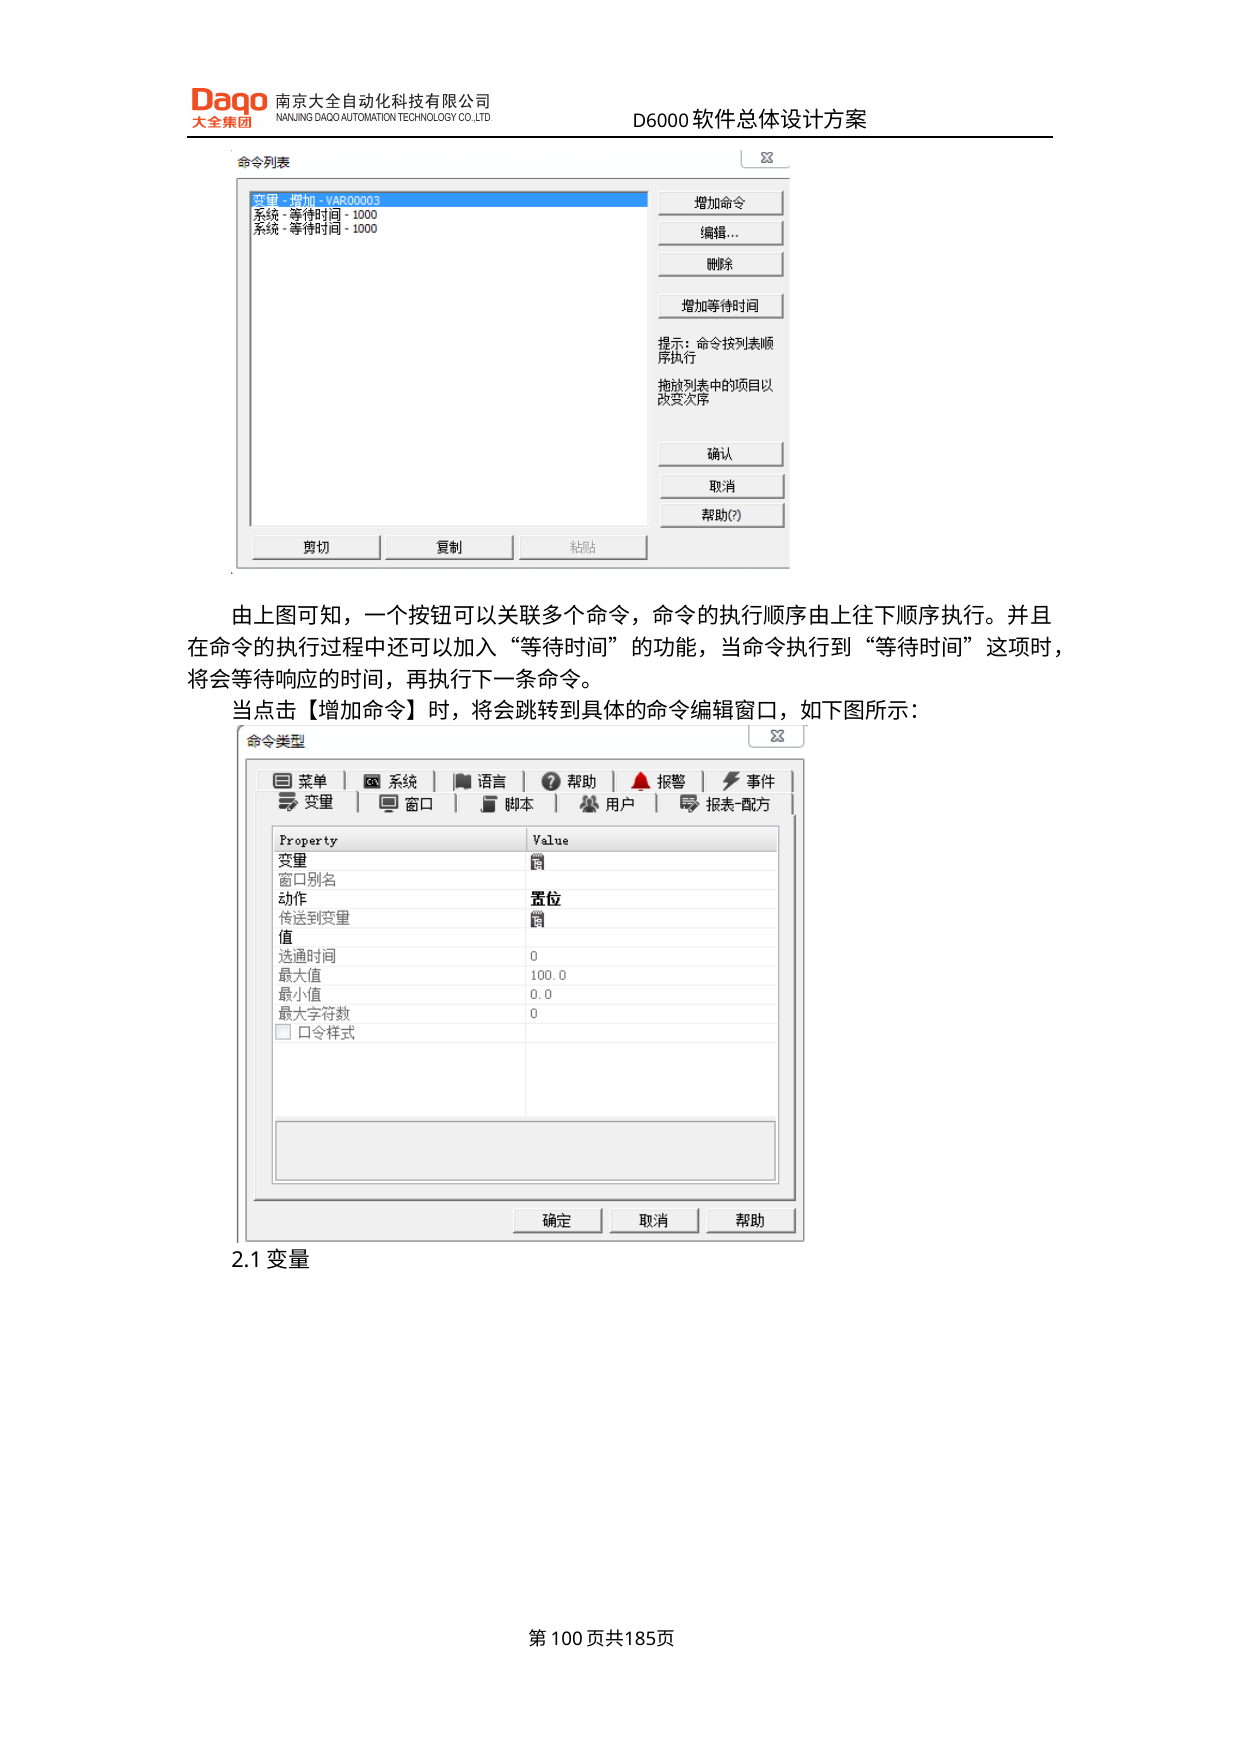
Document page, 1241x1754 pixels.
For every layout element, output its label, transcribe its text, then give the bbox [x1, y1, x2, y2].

picture [236, 725, 808, 1243]
text 由上图可知，一个按钮可以关联多个命令，命令的执行顺序由上往下顺序执行。并且在命令的执行过程中还可以加入“等待时间”的功能，当命令执行到“等待时间”这项时，将会等待响应的时间，再执行下一条命令。 [187, 598, 1053, 693]
picture [231, 150, 790, 574]
text 2.1变量 [187, 1242, 1053, 1274]
text 当点击【增加命令】时，将会跳转到具体的命令编辑窗口，如下图所示： [187, 693, 1053, 725]
picture [187, 88, 492, 128]
